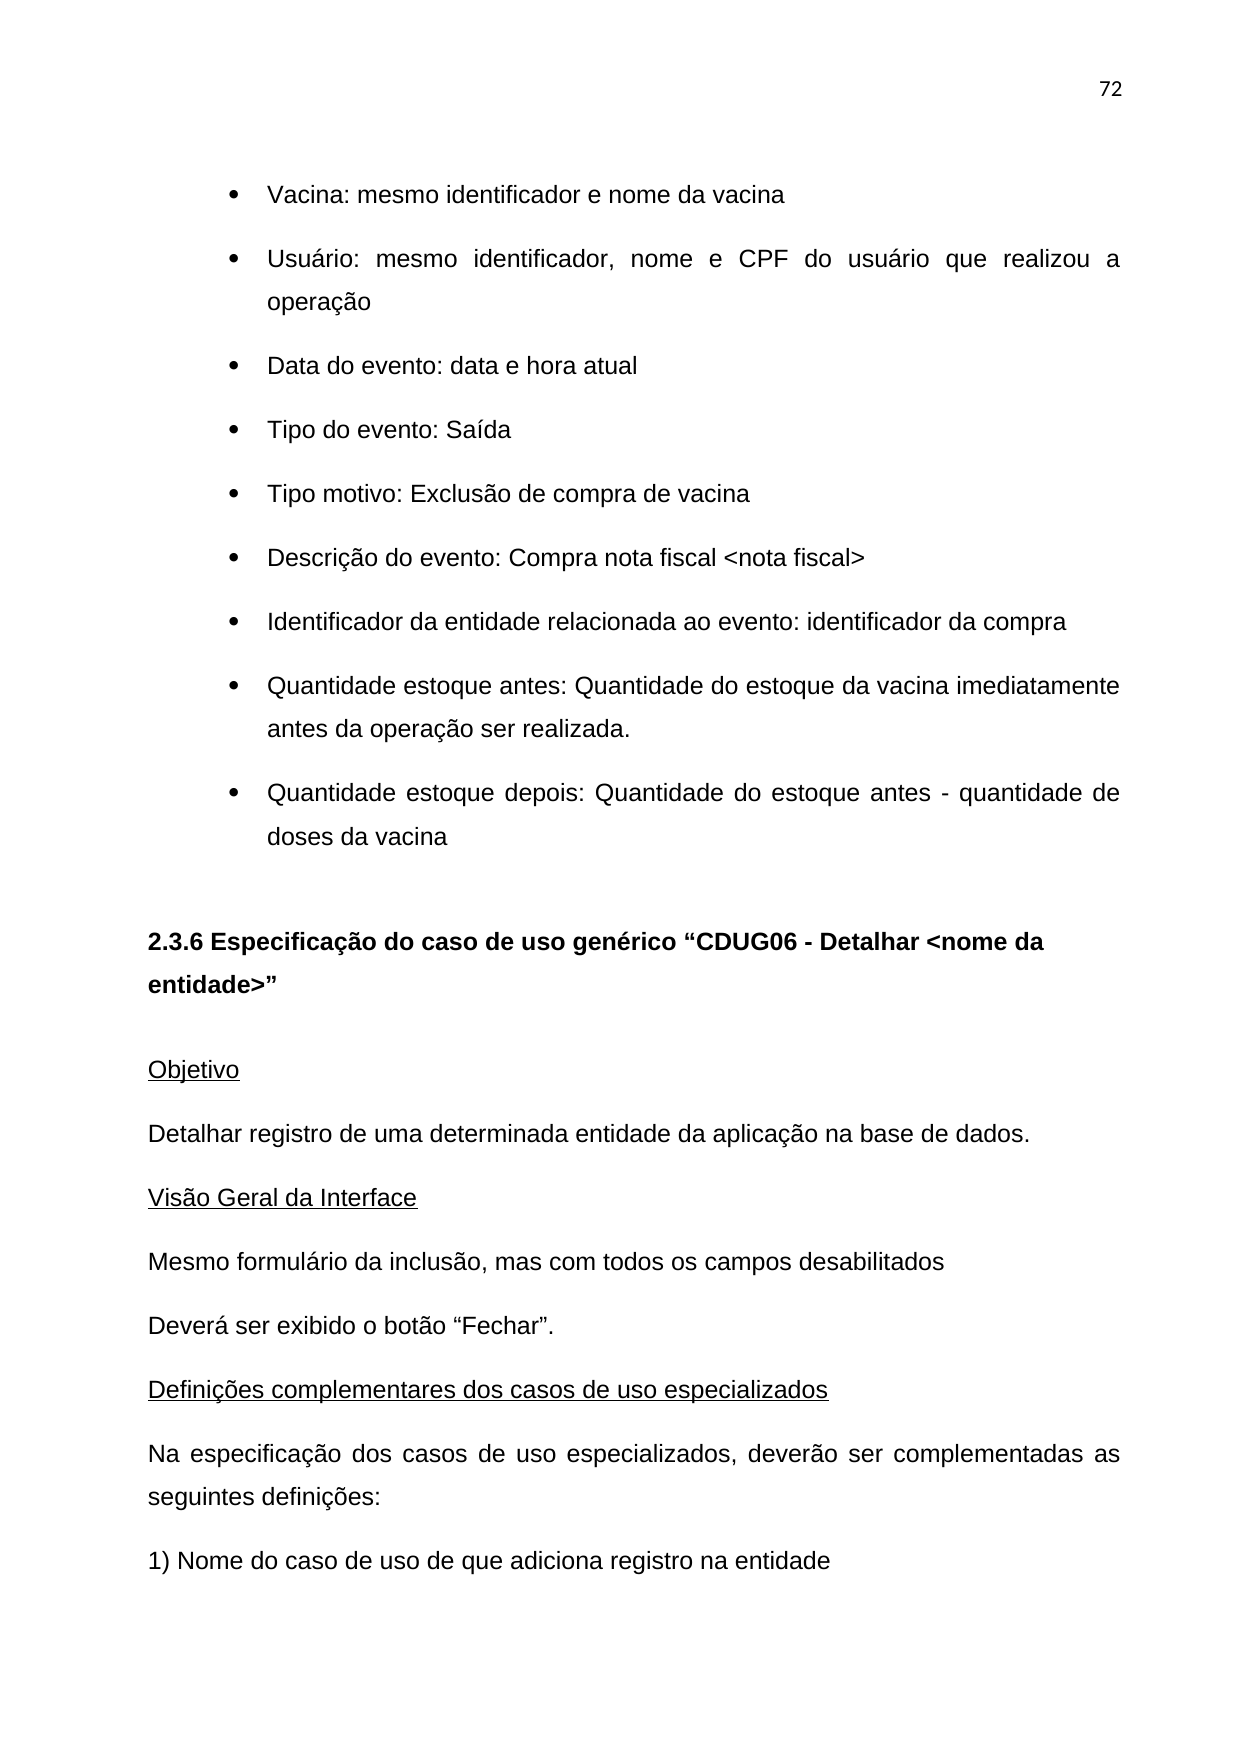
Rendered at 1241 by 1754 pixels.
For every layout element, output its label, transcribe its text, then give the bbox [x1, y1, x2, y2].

list Tipo motivo: Exclusão de compra de vacina [229, 479, 1122, 508]
text 2.3.6 Especificação do caso de uso genérico “CDUG06 - Detalhar <nome da entidade>” [148, 927, 1122, 999]
list Quantidade estoque depois: Quantidade do estoque antes - quantidade de doses da vacina [229, 778, 1122, 850]
text Na especificação dos casos de uso especializados, deverão ser complementadas as seguintes definições: [148, 1439, 1122, 1511]
list Identificador da entidade relacionada ao evento: identificador da compra [229, 607, 1122, 636]
text Deverá ser exibido o botão “Fechar”. [148, 1311, 1122, 1340]
text Detalhar registro de uma determinada entidade da aplicação na base de dados. [148, 1119, 1122, 1148]
list Usuário: mesmo identificador, nome e CPF do usuário que realizou a operação [229, 244, 1122, 316]
text Visão Geral da Interface [148, 1183, 1122, 1212]
list Descrição do evento: Compra nota fiscal <nota fiscal> [229, 543, 1122, 572]
text 1) Nome do caso de uso de que adiciona registro na entidade [148, 1546, 1122, 1575]
list Tipo do evento: Saída [229, 415, 1122, 444]
list Data do evento: data e hora atual [229, 351, 1122, 380]
text Objetivo [148, 1055, 1122, 1084]
text Mesmo formulário da inclusão, mas com todos os campos desabilitados [148, 1247, 1122, 1276]
list Vacina: mesmo identificador e nome da vacina [229, 179, 1122, 208]
list Quantidade estoque antes: Quantidade do estoque da vacina imediatamente antes da operação ser realizada. [229, 671, 1122, 743]
text Definições complementares dos casos de uso especializados [148, 1375, 1122, 1404]
